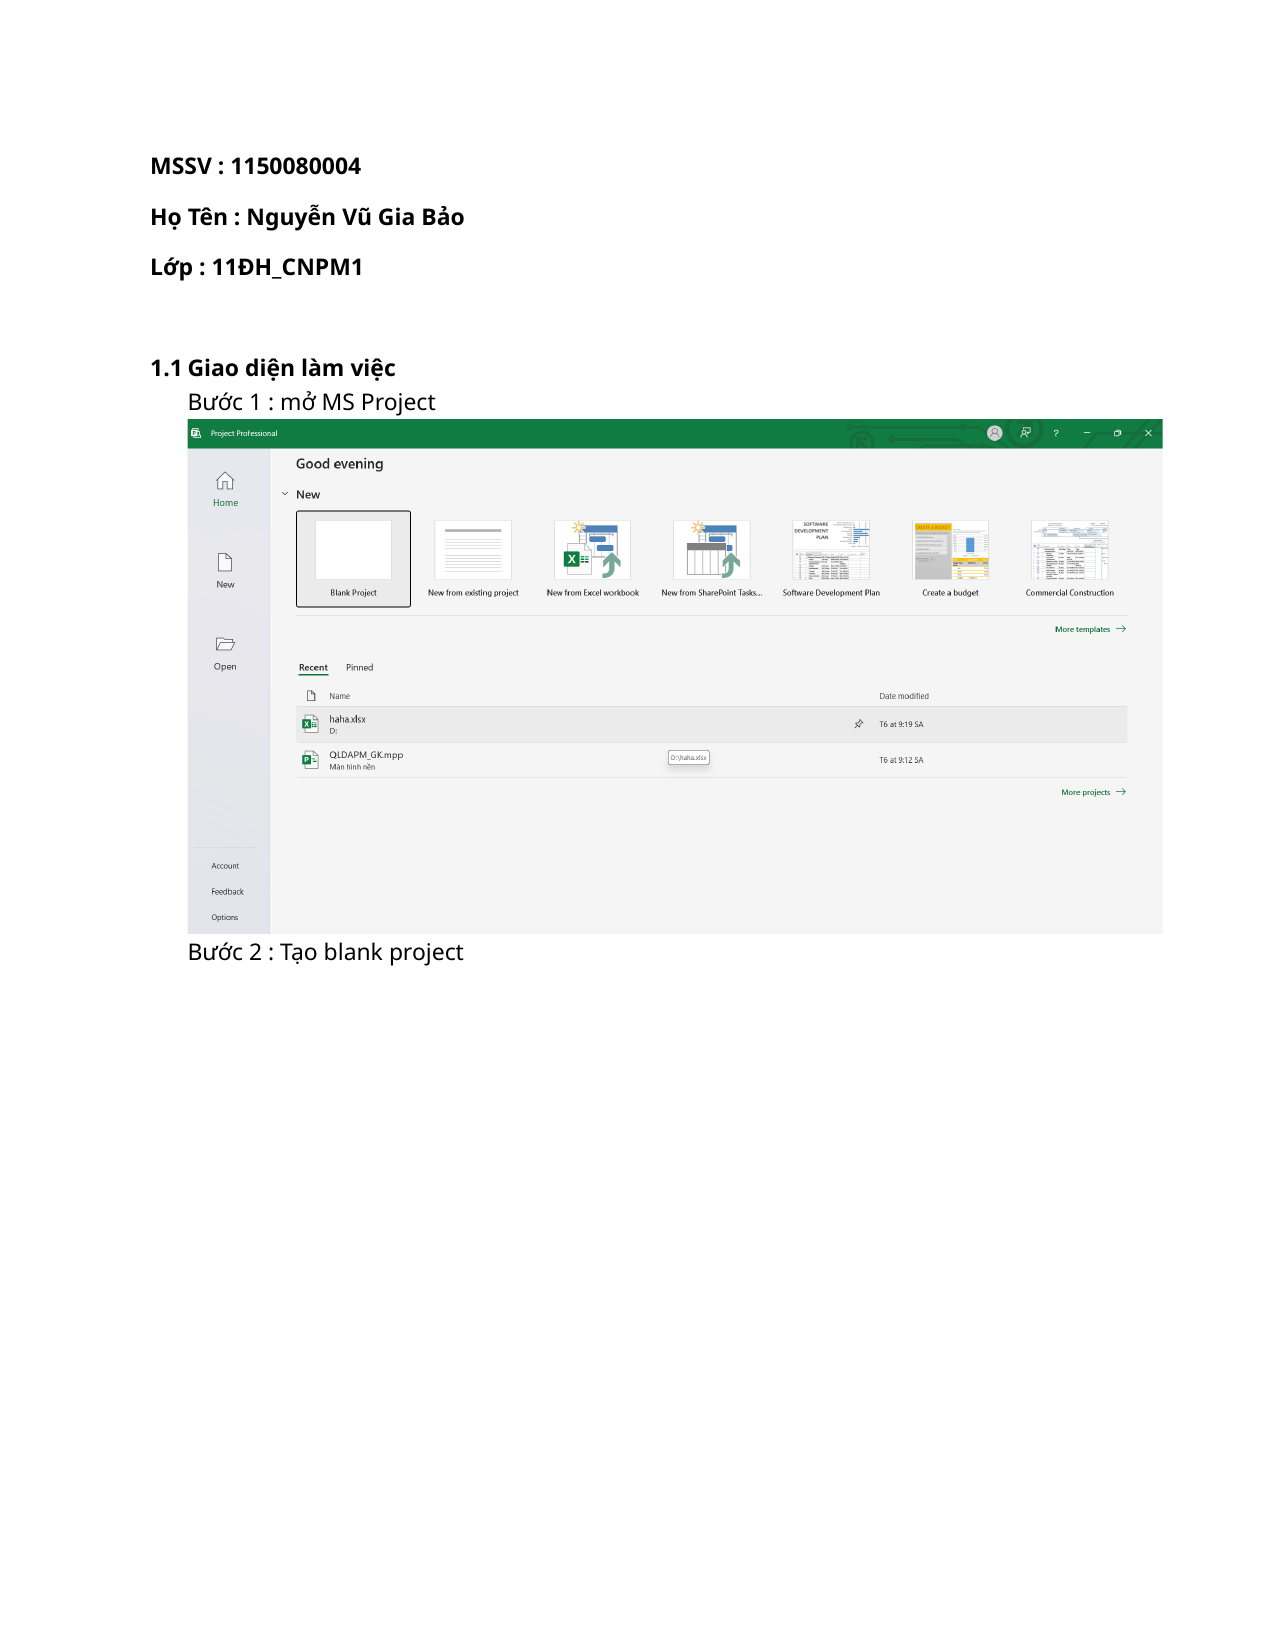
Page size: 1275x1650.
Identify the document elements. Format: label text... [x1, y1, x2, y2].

text Họ Tên : Nguyễn Vũ Gia Bảo [150, 200, 1125, 232]
list Bước 1 : mở MS Project [187, 385, 1125, 417]
list Bước 2 : Tạo blank project [187, 936, 1125, 967]
text MSSV : 1150080004 [150, 150, 1125, 181]
list Giao diện làm việc [150, 352, 1125, 383]
text Lớp : 11ĐH_CNPM1 [150, 251, 1125, 282]
picture [187, 419, 1163, 934]
